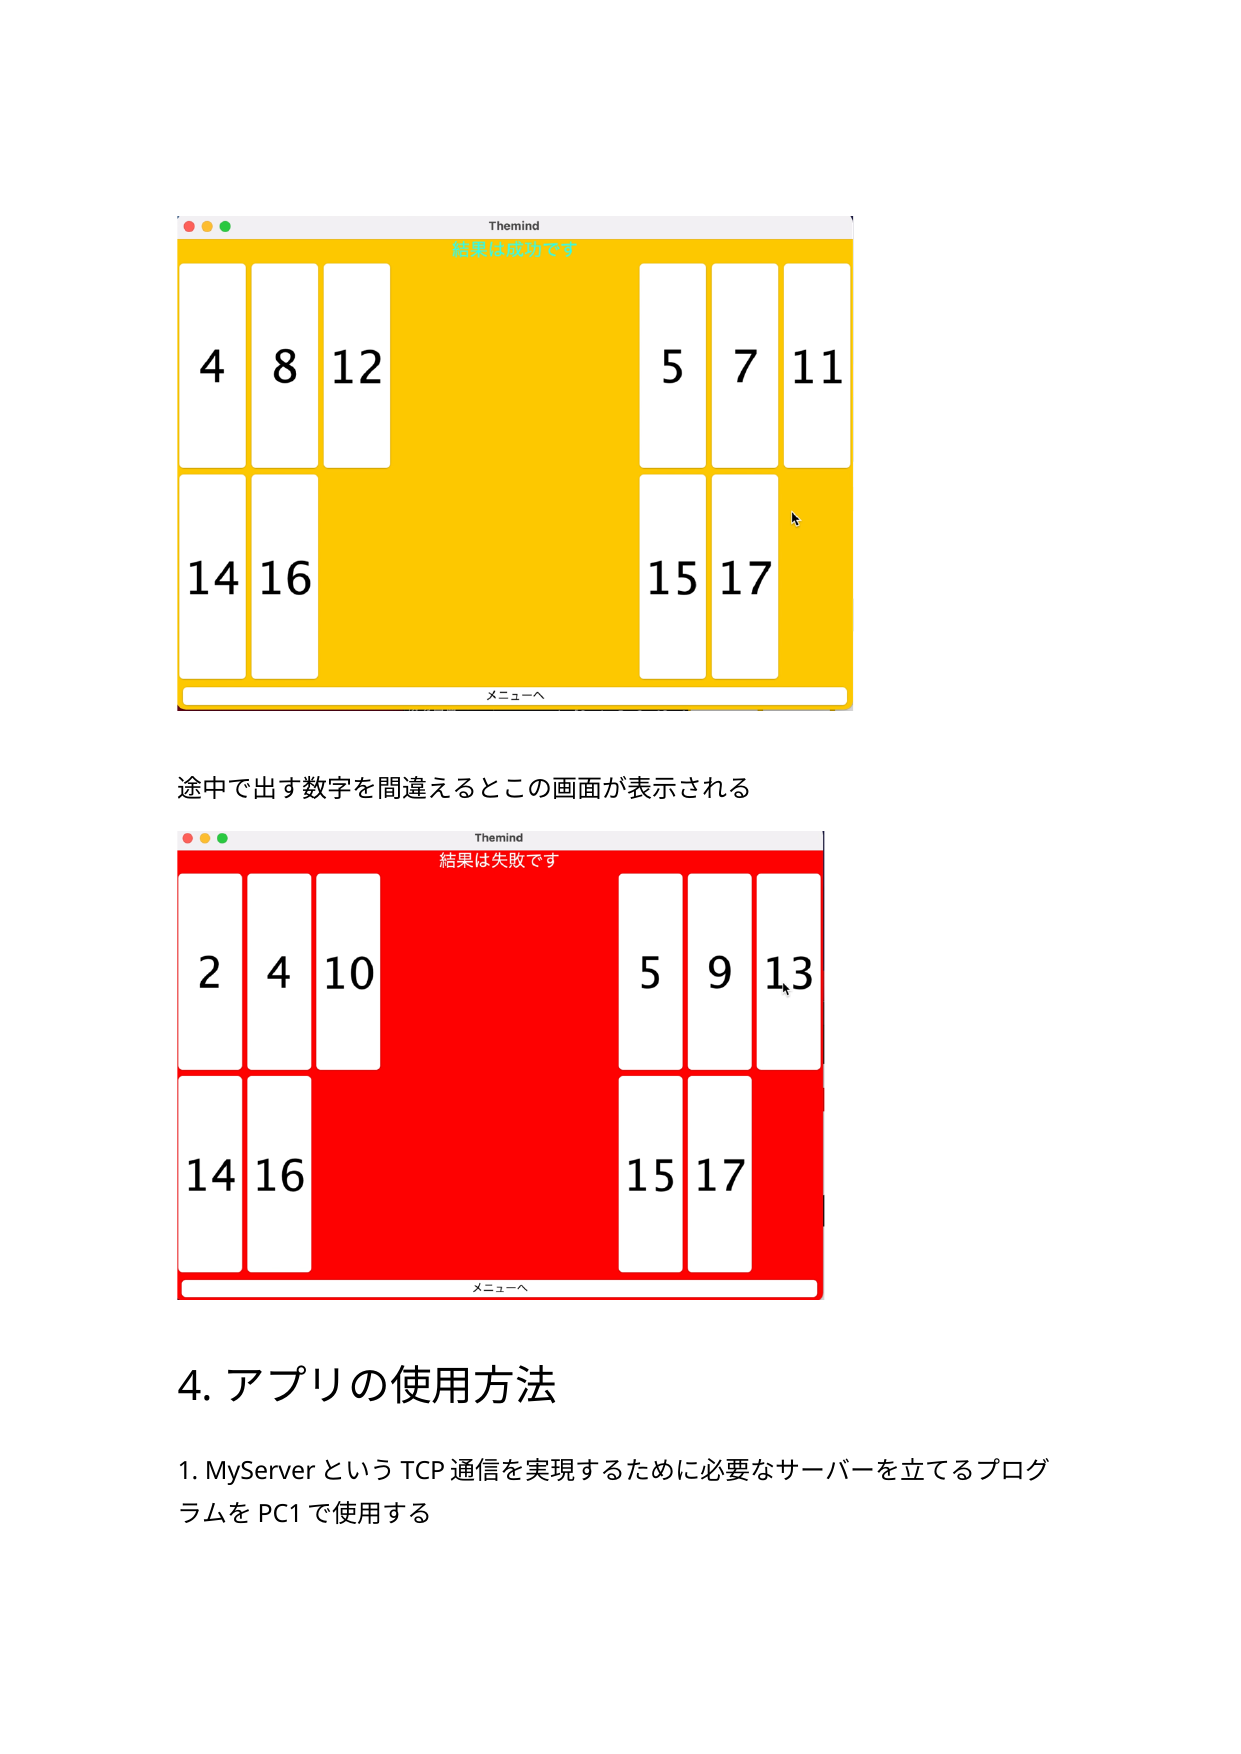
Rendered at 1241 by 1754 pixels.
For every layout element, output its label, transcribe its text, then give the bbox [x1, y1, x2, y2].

text 4. アプリの使用方法 [177, 1345, 1063, 1420]
picture [177, 216, 854, 711]
text 1. MyServerというTCP通信を実現するために必要なサーバーを立てるプログラムをPC1で使用する [177, 1450, 1063, 1530]
picture [177, 831, 825, 1300]
text 途中で出す数字を間違えるとこの画面が表示される [177, 768, 1063, 805]
